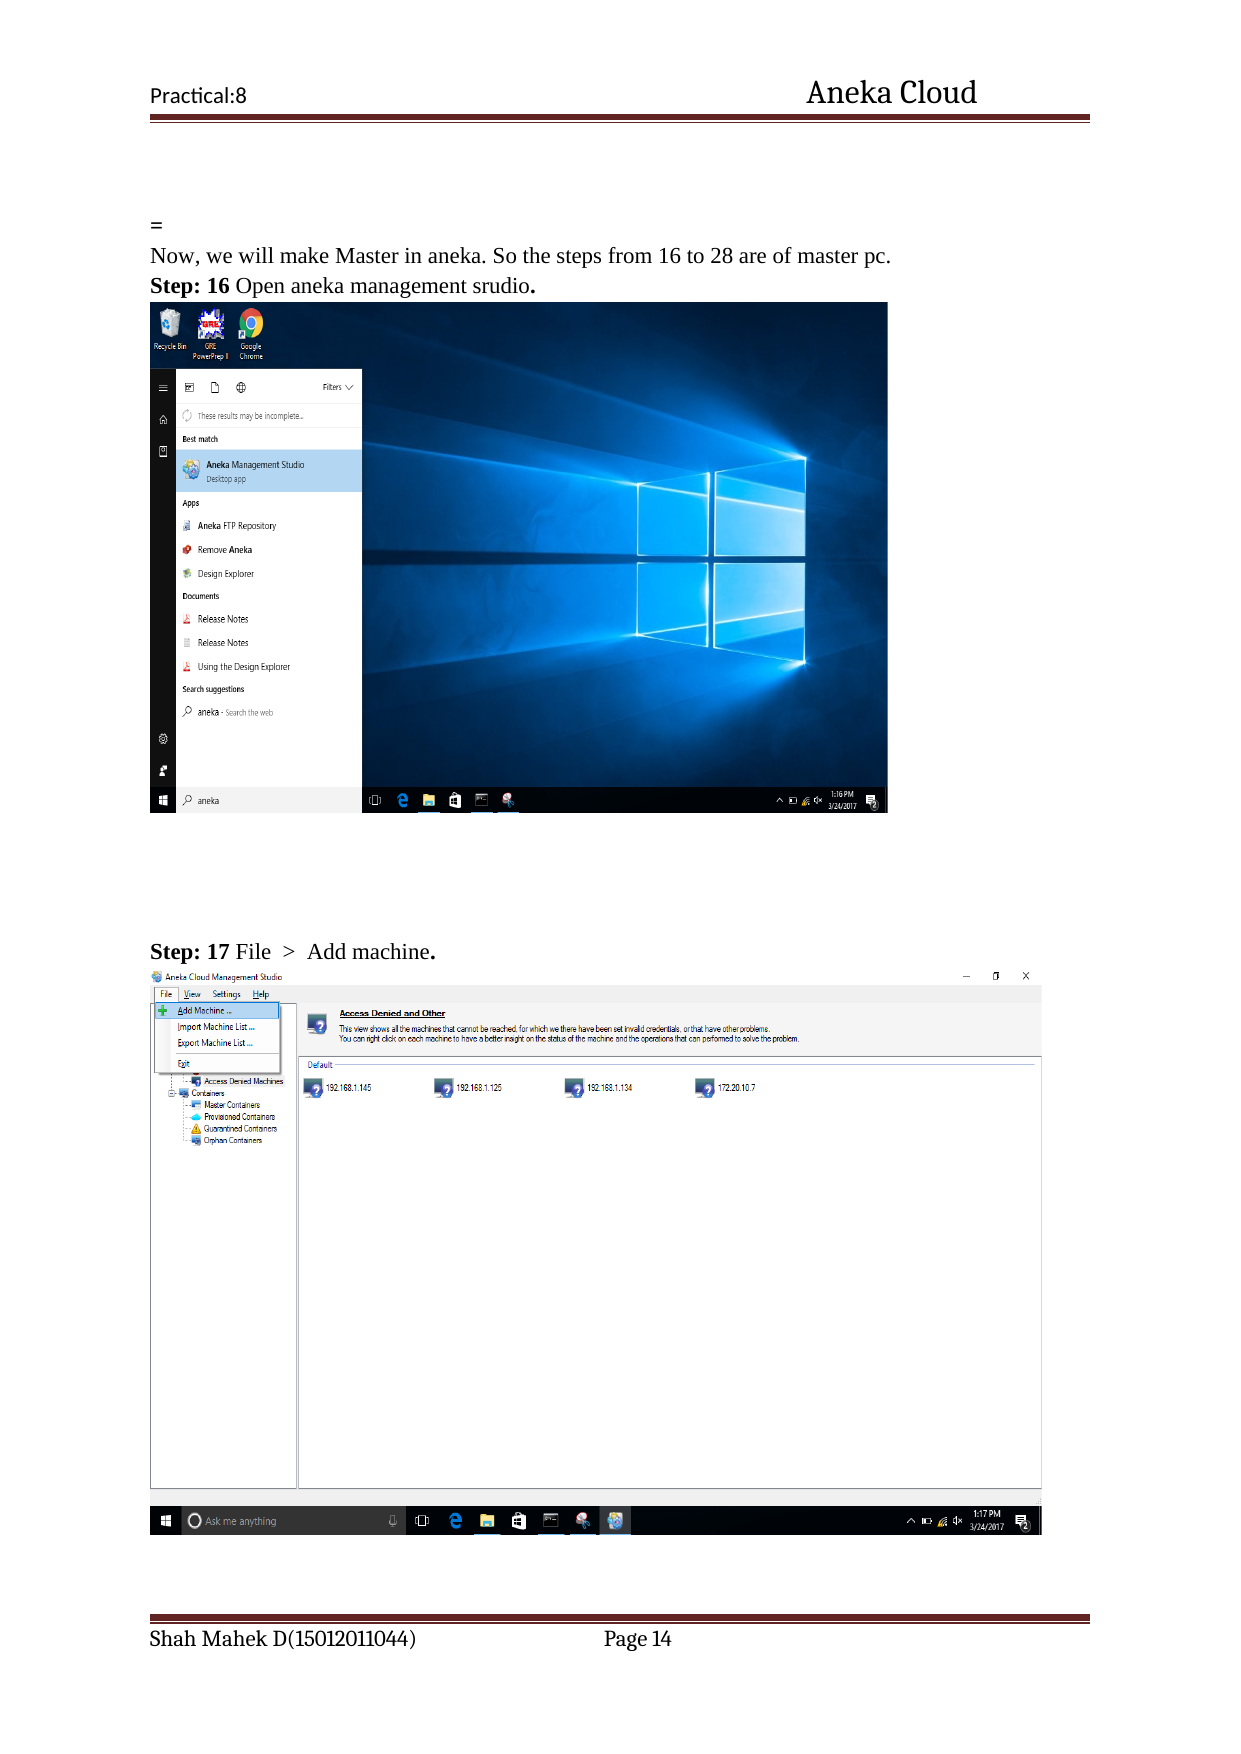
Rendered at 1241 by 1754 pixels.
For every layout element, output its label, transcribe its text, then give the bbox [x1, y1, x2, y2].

text Now, we will make Master in aneka. So the steps from 16 to 28 are of master pc. [150, 242, 1090, 268]
text Step: 16 Open aneka management srudio. [150, 272, 1090, 299]
text = [150, 212, 1090, 238]
picture [150, 302, 888, 813]
text Step: 17 File > Add machine. [150, 938, 1090, 964]
picture [150, 968, 1042, 1535]
